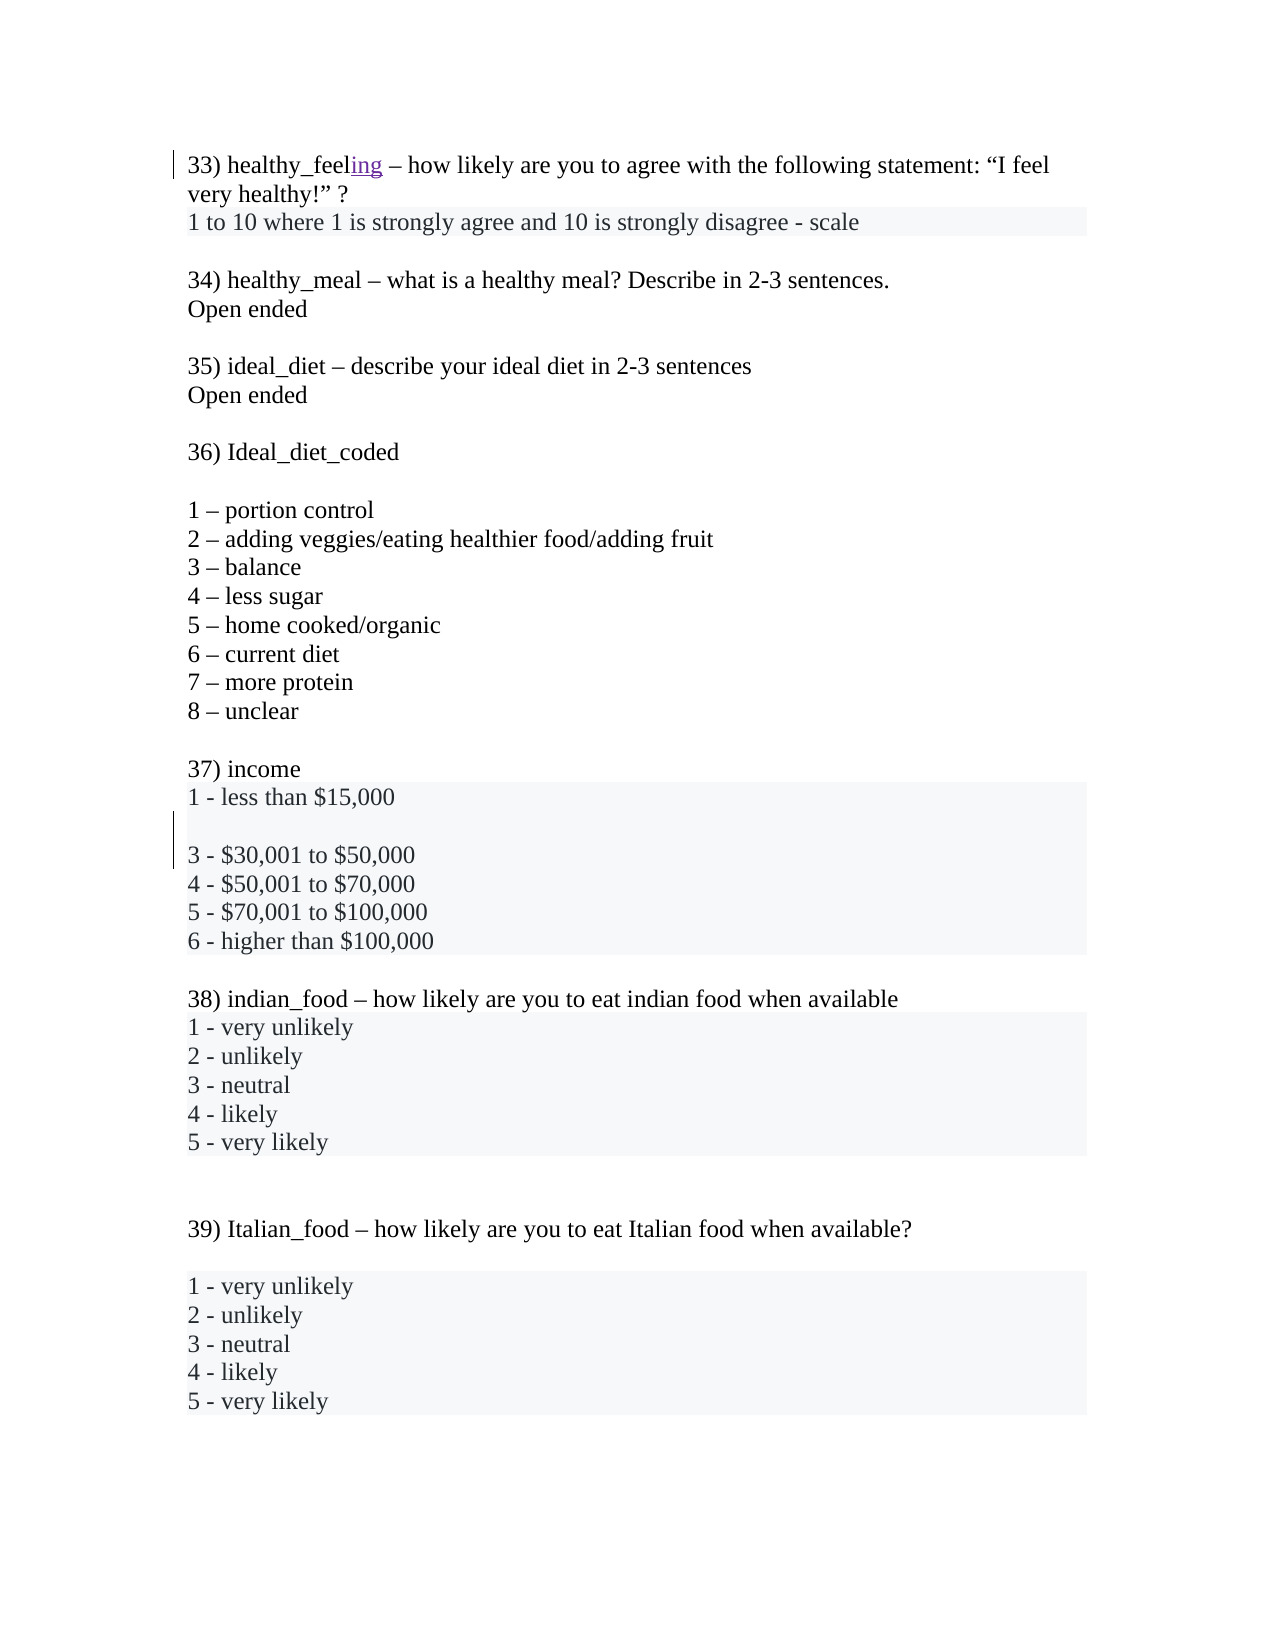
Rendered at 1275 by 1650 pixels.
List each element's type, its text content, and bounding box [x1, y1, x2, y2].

text 36) Ideal_diet_coded [187, 437, 1087, 466]
text 3 - neutral [187, 1070, 1087, 1099]
text 5 - very likely [187, 1127, 1087, 1156]
text 39) Italian_food – how likely are you to eat Italian food when available? [187, 1214, 1087, 1242]
text 1 – portion control [187, 495, 1087, 524]
text 5 – home cooked/organic [187, 610, 1087, 639]
text 3 – balance [187, 552, 1087, 581]
text 5 - very likely [187, 1386, 1087, 1415]
text 3 - neutral [187, 1329, 1087, 1357]
text 8 – unclear [187, 696, 1087, 725]
text 4 - $50,001 to $70,000 [187, 869, 1087, 897]
text 6 - higher than $100,000 [187, 926, 1087, 955]
text 2 - unlikely [187, 1041, 1087, 1070]
text 38) indian_food – how likely are you to eat indian food when available [187, 984, 1087, 1012]
text 2 – adding veggies/eating healthier food/adding fruit [187, 524, 1087, 552]
text 3 - $30,001 to $50,000 [187, 840, 1087, 869]
text 1 - less than $15,000 [187, 782, 1087, 811]
text 1 - very unlikely [187, 1271, 1087, 1300]
text 1 to 10 where 1 is strongly agree and 10 is strongly disagree - scale [187, 207, 1087, 236]
text 7 – more protein [187, 667, 1087, 696]
text 2 - unlikely [187, 1300, 1087, 1329]
text 4 - likely [187, 1357, 1087, 1386]
text 6 – current diet [187, 639, 1087, 667]
text 5 - $70,001 to $100,000 [187, 897, 1087, 926]
text Open ended [187, 380, 1087, 409]
text 37) income [187, 754, 1087, 782]
text 1 - very unlikely [187, 1012, 1087, 1041]
text 35) ideal_diet – describe your ideal diet in 2-3 sentences [187, 351, 1087, 380]
text 4 - likely [187, 1099, 1087, 1127]
text 34) healthy_meal – what is a healthy meal? Describe in 2-3 sentences. [187, 265, 1087, 294]
text Open ended [187, 294, 1087, 322]
text 4 – less sugar [187, 581, 1087, 610]
text 33) healthy_feel – how likely are you to agree with the following statement: “I feel very healthy!” ? [187, 150, 1087, 207]
